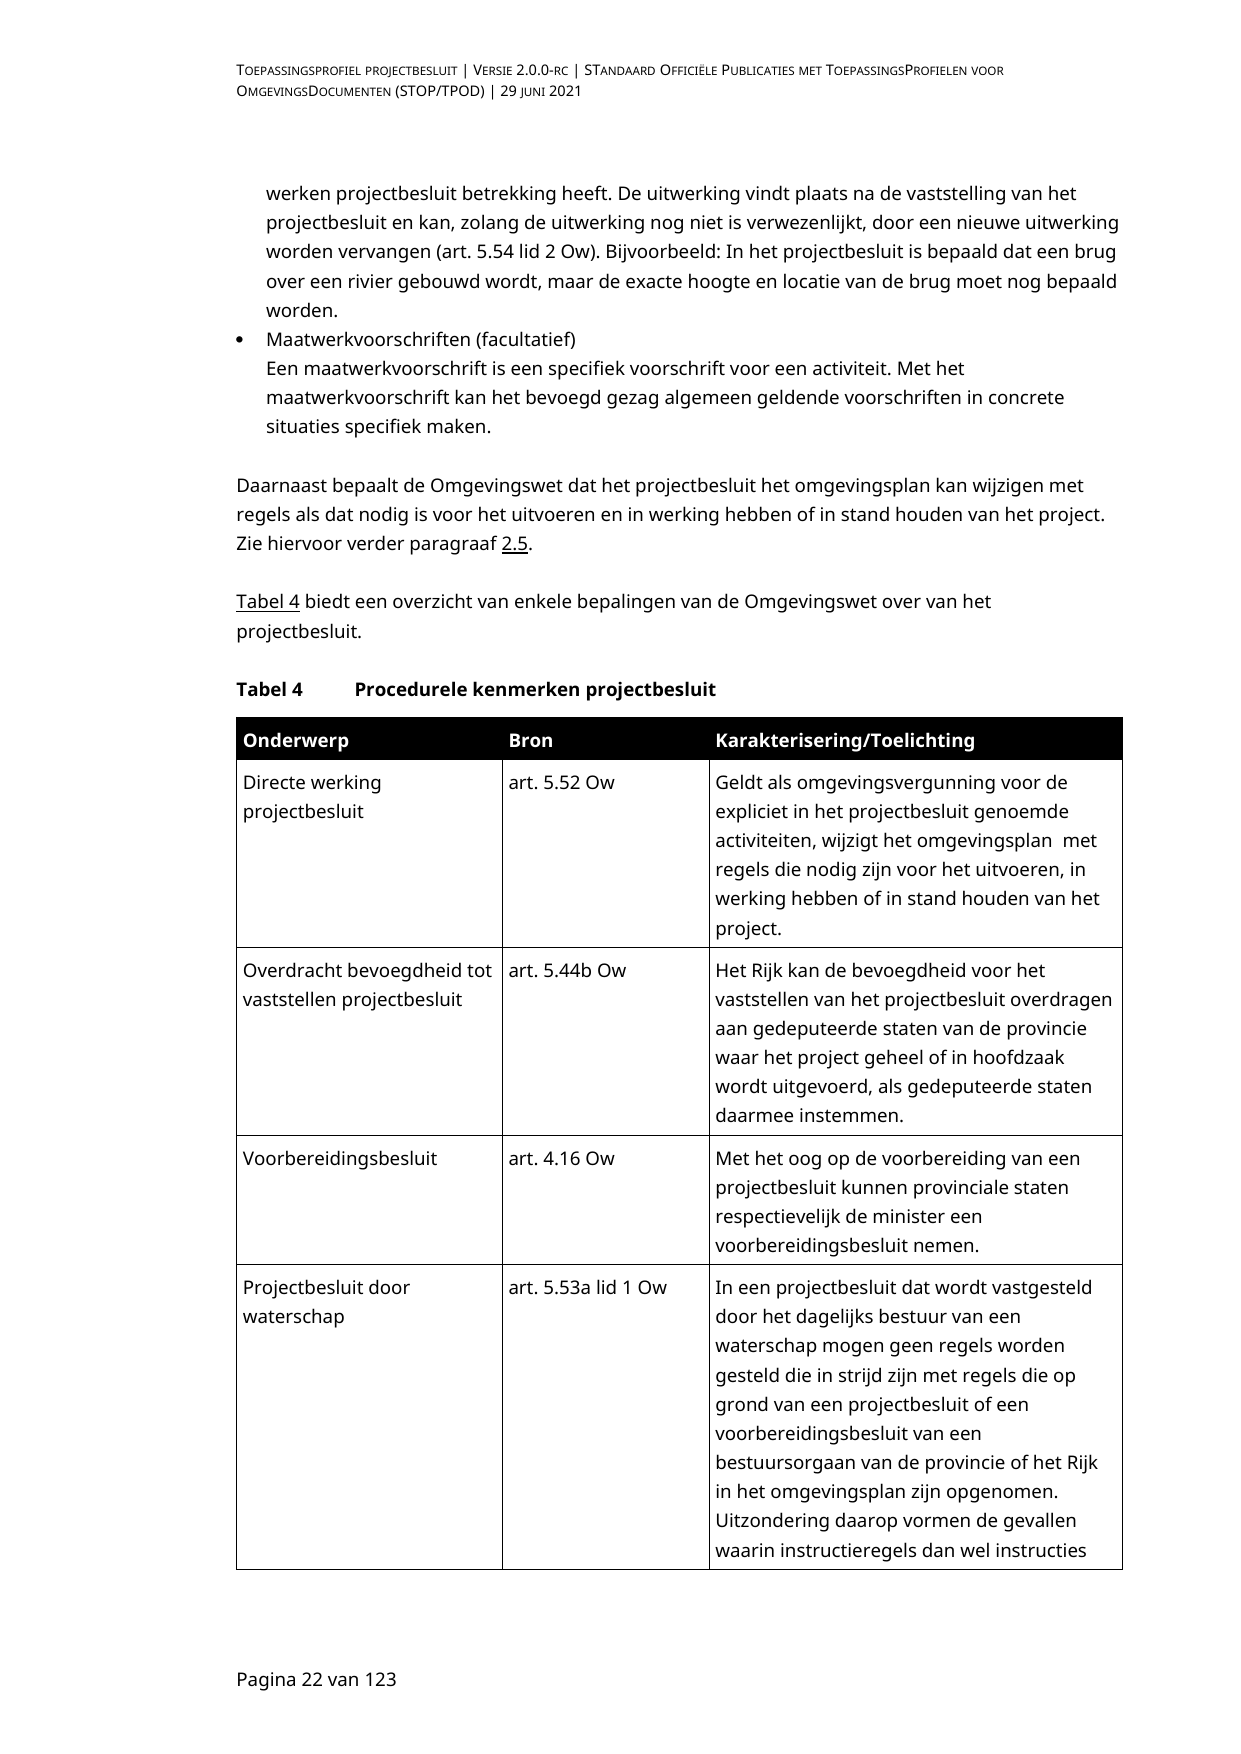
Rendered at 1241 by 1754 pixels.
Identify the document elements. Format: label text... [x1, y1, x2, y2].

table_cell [710, 1265, 1122, 1569]
table_cell Overdracht bevoegdheid tot vaststellen projectbesluit [237, 948, 502, 1135]
table_cell Projectbesluit door waterschap [237, 1265, 502, 1569]
table_header Bron [503, 718, 709, 759]
table_cell art. 5.52 Ow [503, 760, 709, 947]
table_cell Met het oog op de voorbereiding van een projectbesluit kunnen provinciale staten respectievelijk de minister een voorbereidingsbesluit nemen. [710, 1136, 1122, 1264]
table_cell Geldt als omgevingsvergunning voor de expliciet in het projectbesluit genoemde activiteiten, wijzigt het omgevingsplan met regels die nodig zijn voor het uitvoeren, in werking hebben of in stand houden van het project. [710, 760, 1122, 947]
text Daarnaast bepaalt de Omgevingswet dat het projectbesluit het omgevingsplan kan wijzigen met regels als dat nodig is voor het uitvoeren en in werking hebben of in stand houden van het project. Zie hiervoor verder paragraaf 2.5. [236, 469, 1122, 556]
text Procedurele kenmerken projectbesluit [236, 673, 1122, 702]
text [236, 177, 1122, 323]
table_cell Het Rijk kan de bevoegdheid voor het vaststellen van het projectbesluit overdragen aan gedeputeerde staten van de provincie waar het project geheel of in hoofdzaak wordt uitgevoerd, als gedeputeerde staten daarmee instemmen. [710, 948, 1122, 1135]
table_cell art. 5.44b Ow [503, 948, 709, 1135]
table_cell art. 5.53a lid 1 Ow [503, 1265, 709, 1569]
table_cell Voorbereidingsbesluit [237, 1136, 502, 1264]
table_cell art. 4.16 Ow [503, 1136, 709, 1264]
table_header Karakterisering/Toelichting [710, 718, 1122, 759]
table_cell Directe werking projectbesluit [237, 760, 502, 947]
table_header Onderwerp [237, 718, 502, 759]
text Tabel 4 biedt een overzicht van enkele bepalingen van de Omgevingswet over van het projectbesluit. [236, 586, 1122, 644]
text Maatwerkvoorschriften (facultatief) Een maatwerkvoorschrift is een specifiek voorschrift voor een activiteit. Met het maatwerkvoorschrift kan het bevoegd gezag algemeen geldende voorschriften in concrete situaties specifiek maken. [236, 323, 1122, 440]
